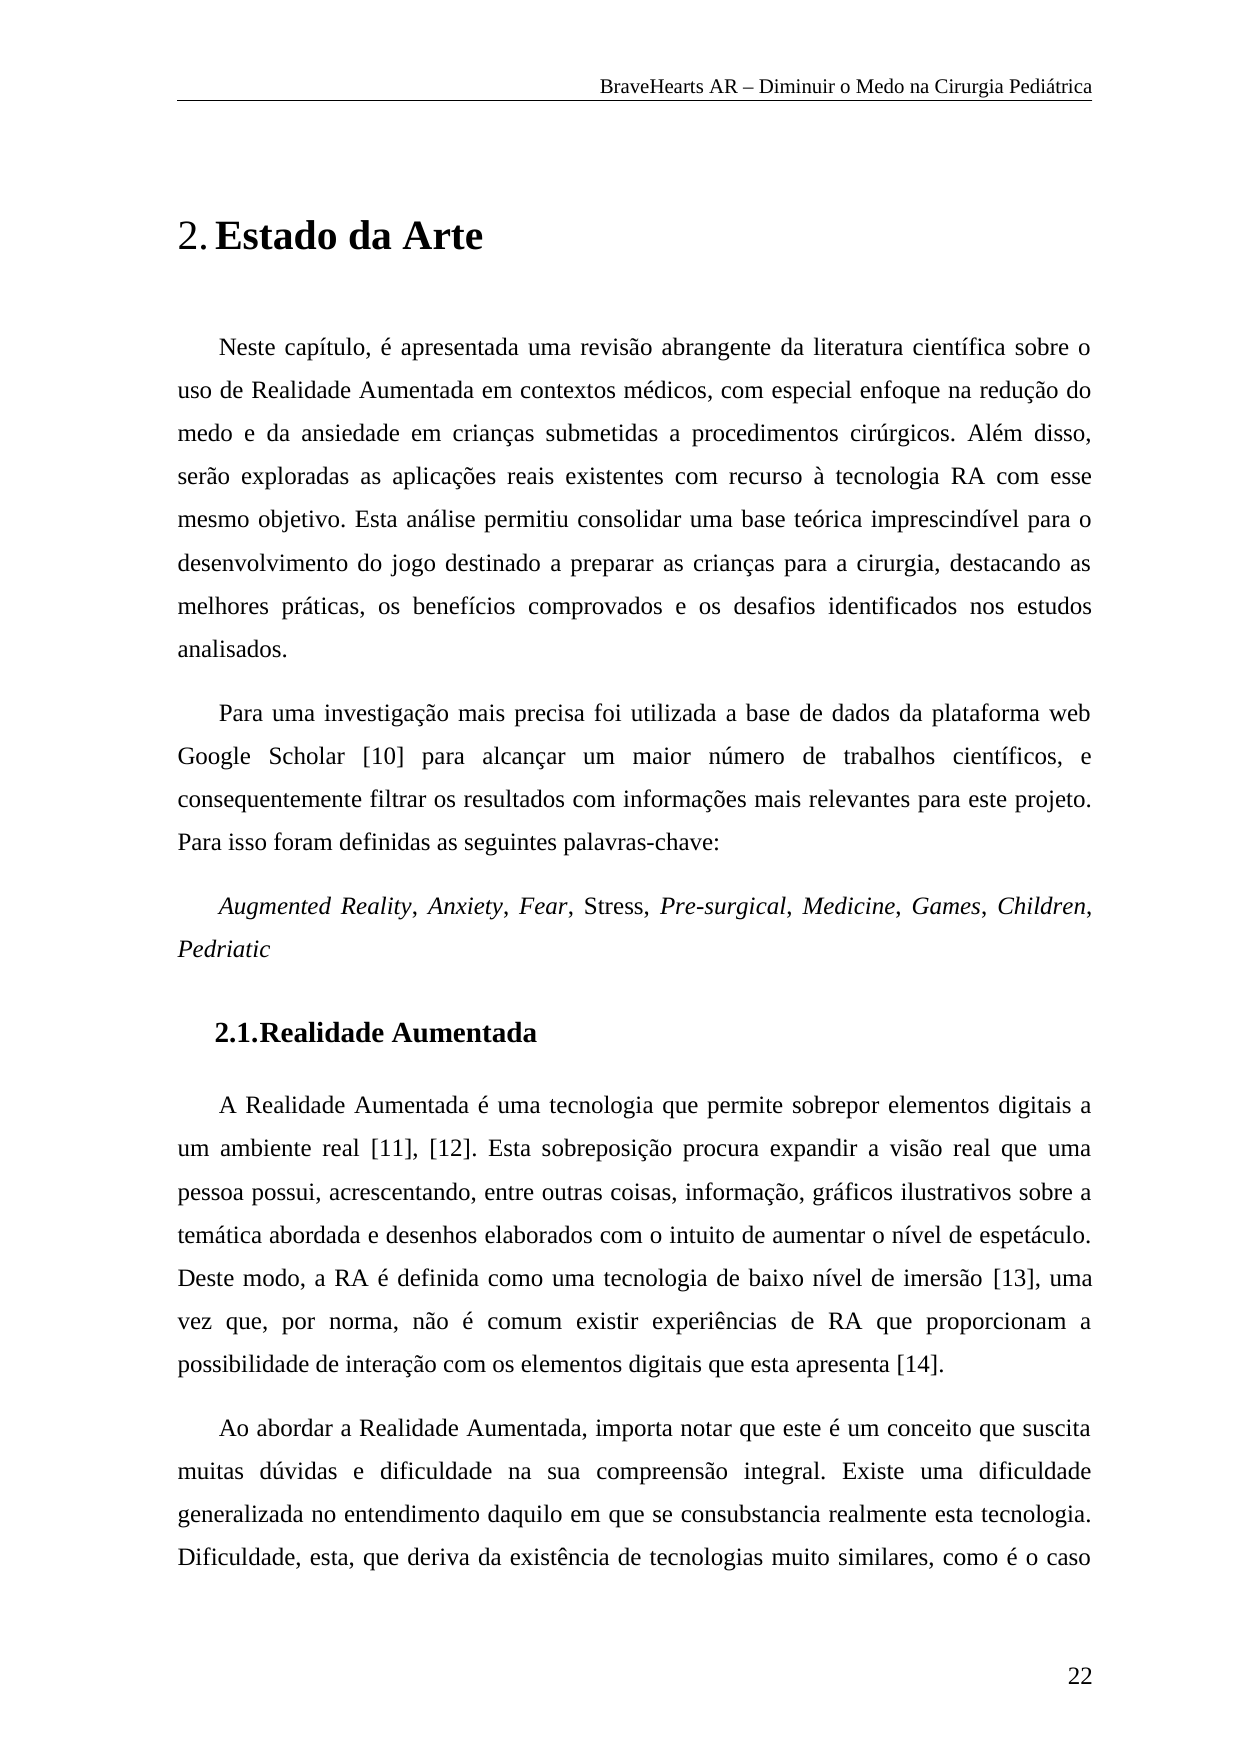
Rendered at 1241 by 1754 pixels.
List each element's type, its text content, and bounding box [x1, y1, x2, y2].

subtitle Realidade Aumentada [214, 1015, 1092, 1048]
subtitle Estado da Arte [177, 210, 1092, 258]
text Neste capítulo, é apresentada uma revisão abrangente da literatura científica sobre o uso de Realidade Aumentada em contextos médicos, com especial enfoque na redução do medo e da ansiedade em crianças submetidas a procedimentos cirúrgicos. Além disso, serão exploradas as aplicações reais existentes com recurso à tecnologia RA com esse mesmo objetivo. Esta análise permitiu consolidar uma base teórica imprescindível para o desenvolvimento do jogo destinado a preparar as crianças para a cirurgia, destacando as melhores práticas, os benefícios comprovados e os desafios identificados nos estudos analisados. [177, 332, 1092, 663]
text Augmented Reality, Anxiety, Fear, Stress, Pre-surgical, Medicine, Games, Children, Pedriatic [177, 891, 1092, 963]
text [177, 1413, 1092, 1571]
text A Realidade Aumentada é uma tecnologia que permite sobrepor elementos digitais a um ambiente real [11], [12]. Esta sobreposição procura expandir a visão real que uma pessoa possui, acrescentando, entre outras coisas, informação, gráficos ilustrativos sobre a temática abordada e desenhos elaborados com o intuito de aumentar o nível de espetáculo. Deste modo, a RA é definida como uma tecnologia de baixo nível de imersão [13], uma vez que, por norma, não é comum existir experiências de RA que proporcionam a possibilidade de interação com os elementos digitais que esta apresenta [14]. [177, 1090, 1092, 1378]
text Para uma investigação mais precisa foi utilizada a base de dados da plataforma web Google Scholar [10] para alcançar um maior número de trabalhos científicos, e consequentemente filtrar os resultados com informações mais relevantes para este projeto. Para isso foram definidas as seguintes palavras-chave: [177, 698, 1092, 856]
